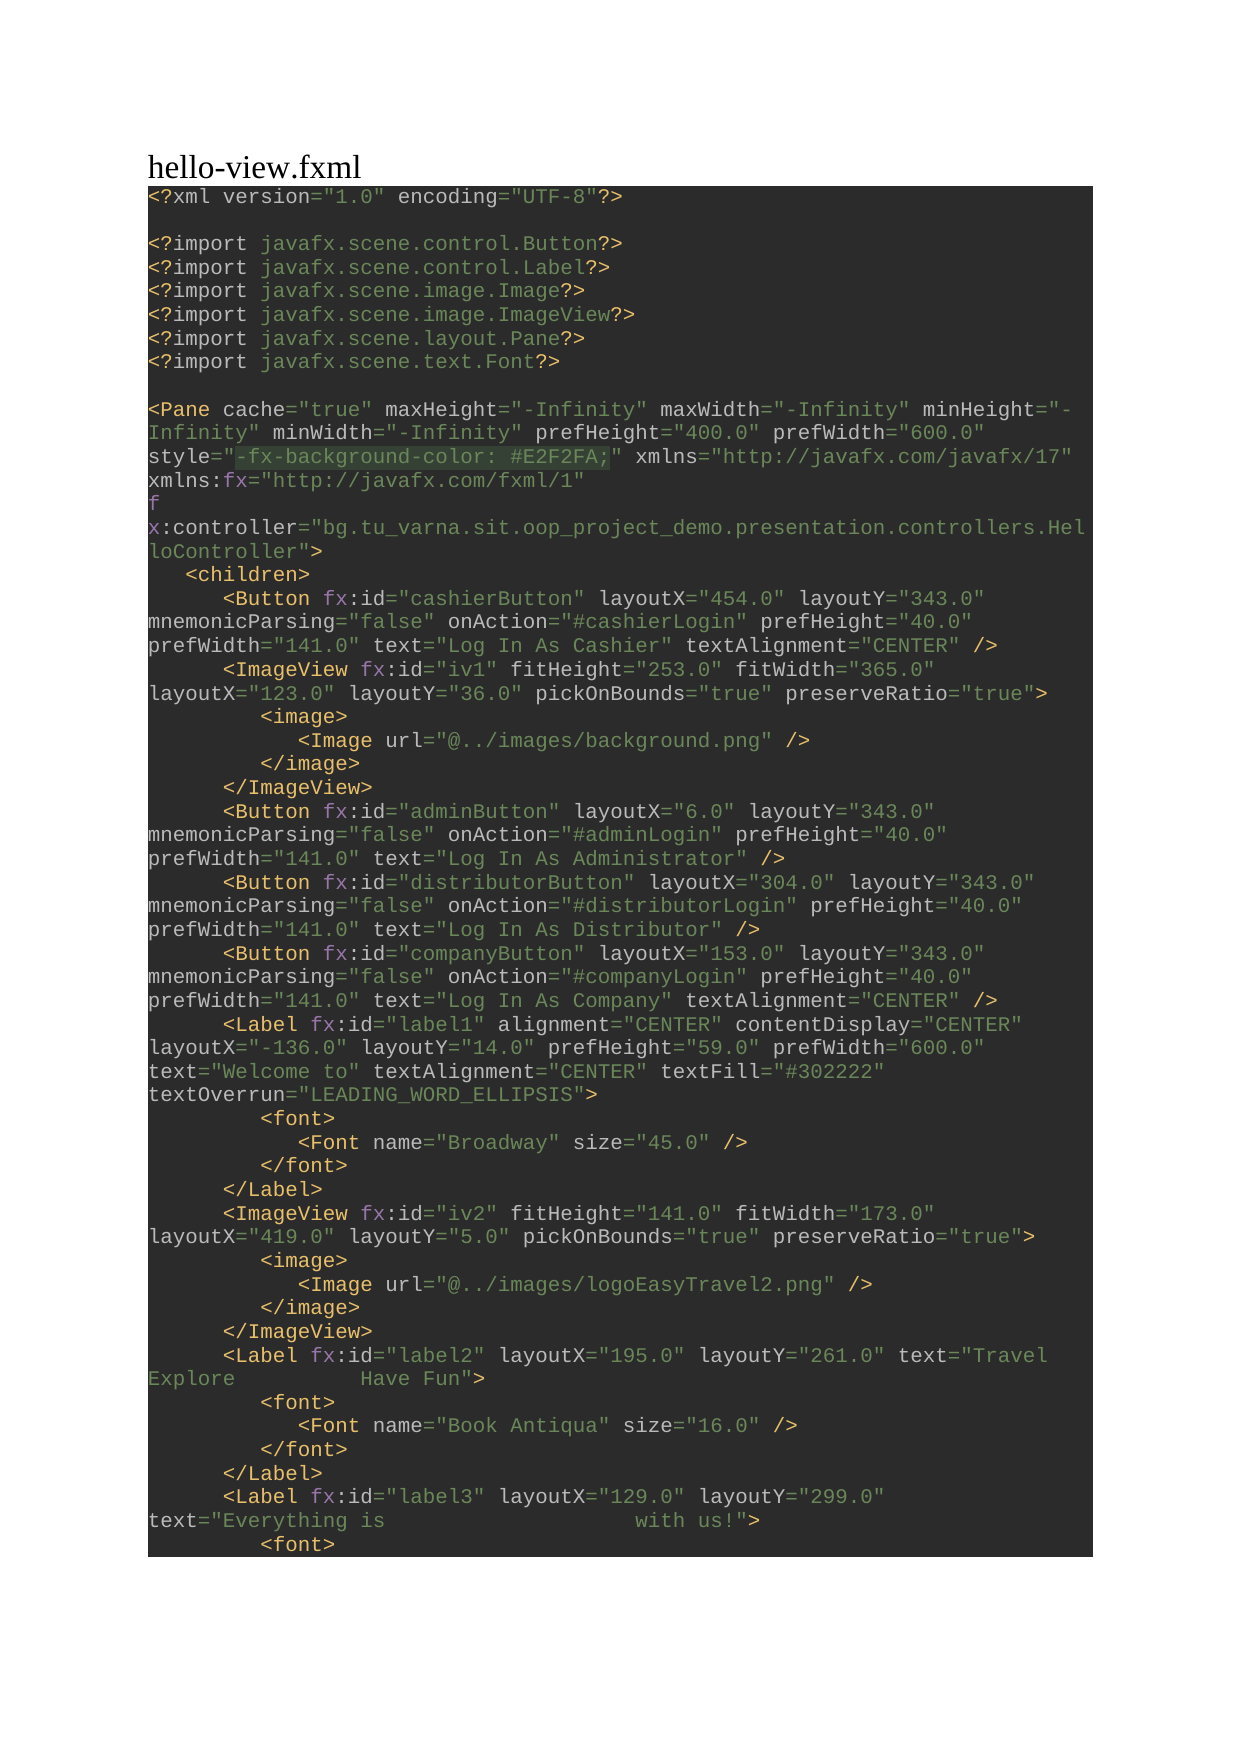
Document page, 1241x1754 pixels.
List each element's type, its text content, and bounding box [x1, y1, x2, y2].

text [148, 186, 1093, 1557]
text hello-view.fxml [148, 148, 1093, 186]
